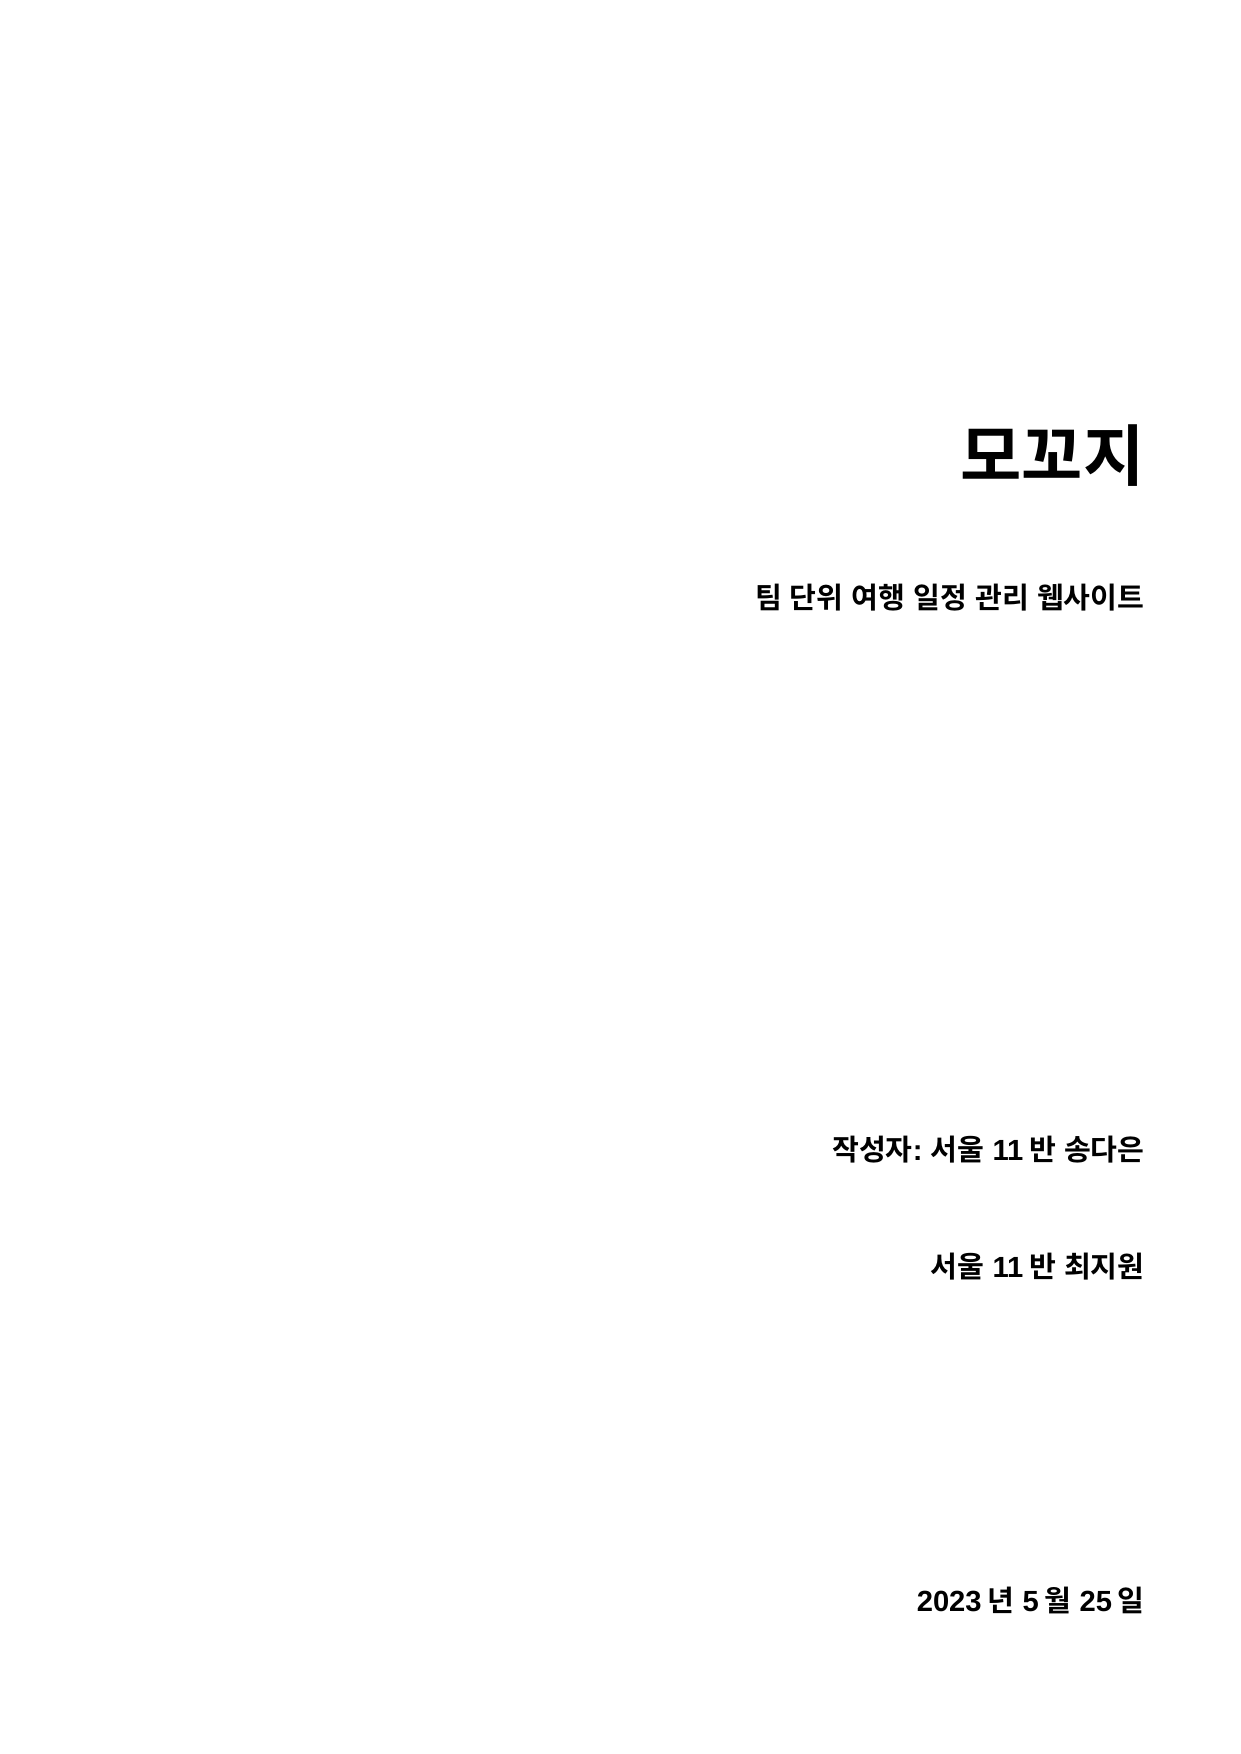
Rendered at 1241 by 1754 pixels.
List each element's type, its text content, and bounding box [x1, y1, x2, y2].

text 작성자: 서울 11반 송다은 [96, 1126, 1144, 1169]
text 서울 11반 최지원 [96, 1244, 1144, 1286]
text 팀 단위 여행 일정 관리 웹사이트 [96, 575, 1144, 617]
text 2023년 5월 25일 [96, 1578, 1144, 1620]
title 모꼬지 [96, 403, 1144, 500]
